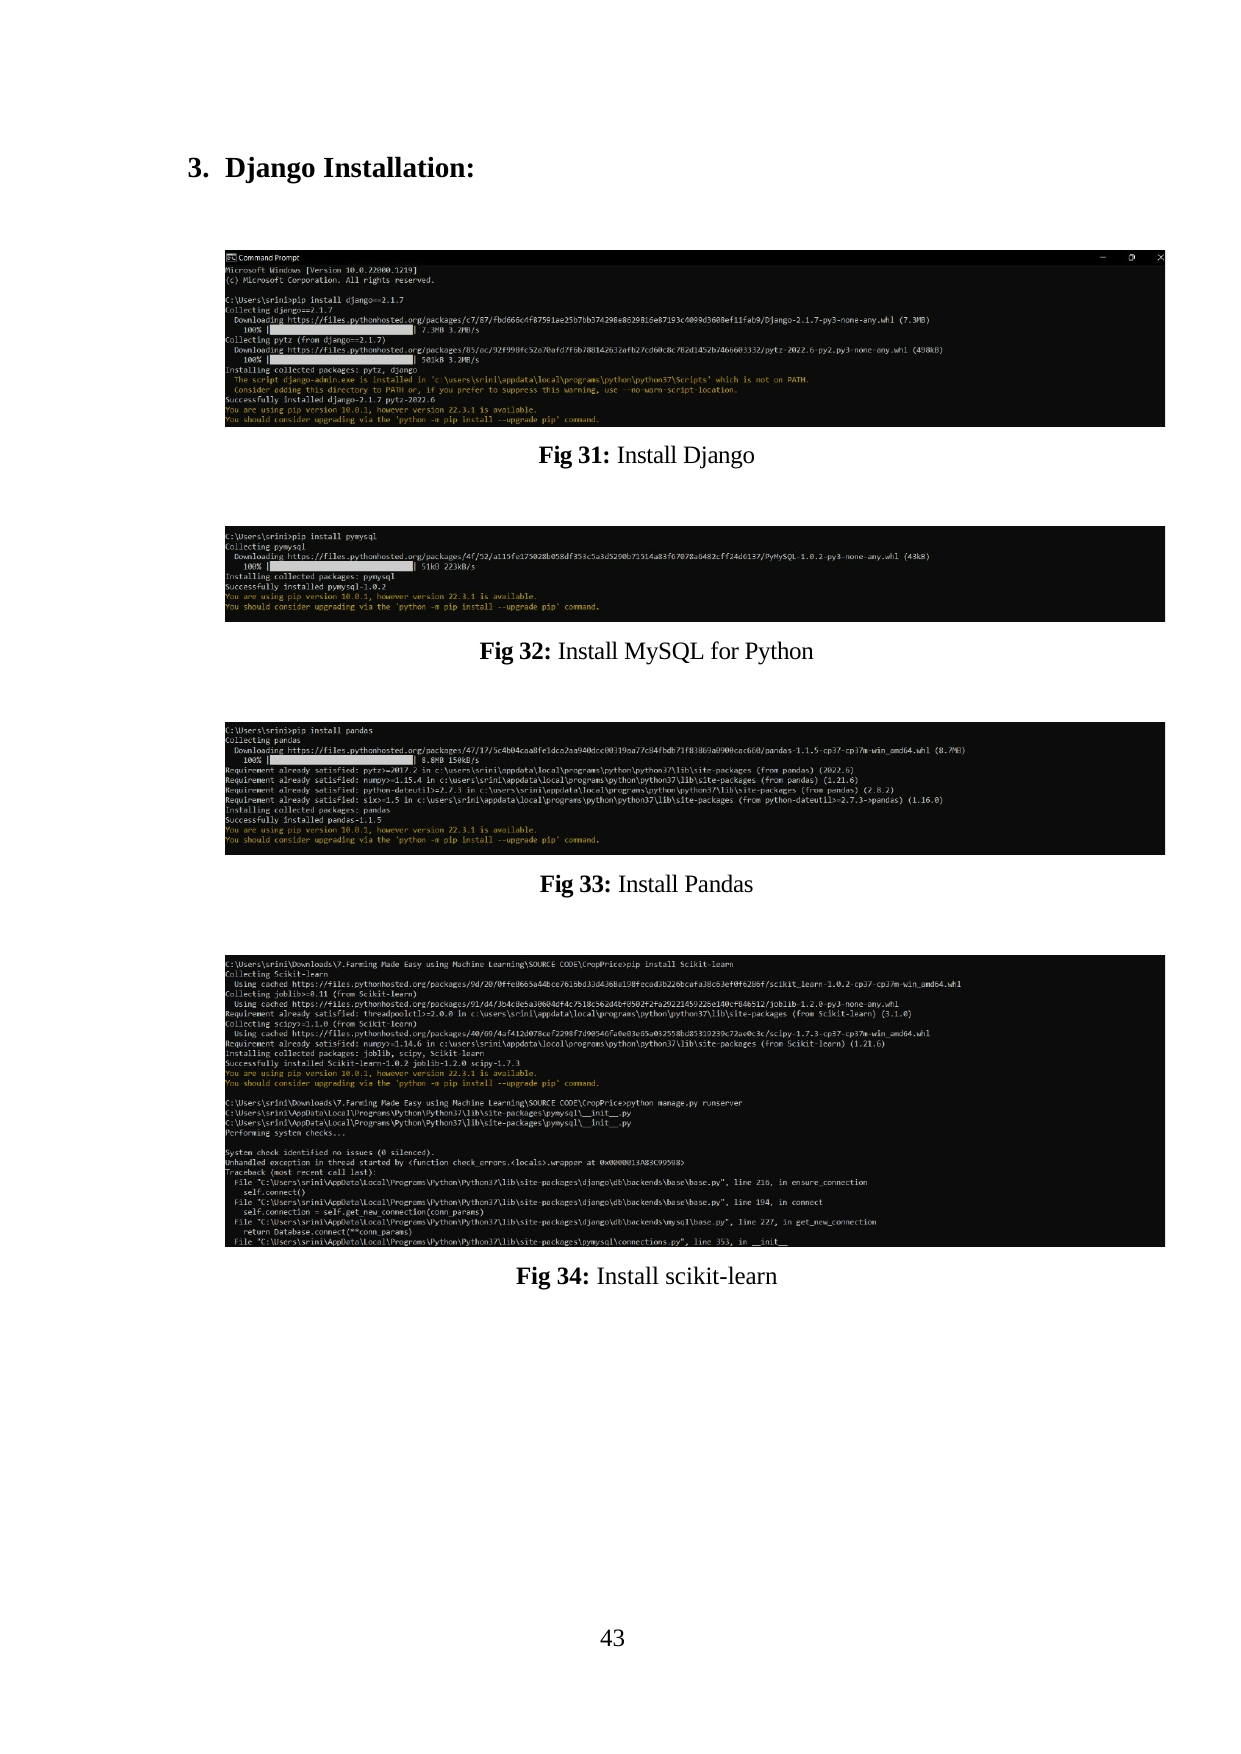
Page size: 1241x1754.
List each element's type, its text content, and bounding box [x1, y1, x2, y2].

picture [225, 250, 1166, 427]
picture [225, 722, 1166, 855]
picture [225, 955, 1166, 1247]
picture [225, 526, 1166, 622]
text Fig 32: Install MySQL for Python [225, 636, 1068, 665]
text Fig 34: Install scikit-learn [225, 1261, 1068, 1289]
text Fig 33: Install Pandas [225, 869, 1068, 897]
list Django Installation: [187, 150, 1068, 183]
text Fig 31: Install Django [225, 441, 1068, 469]
